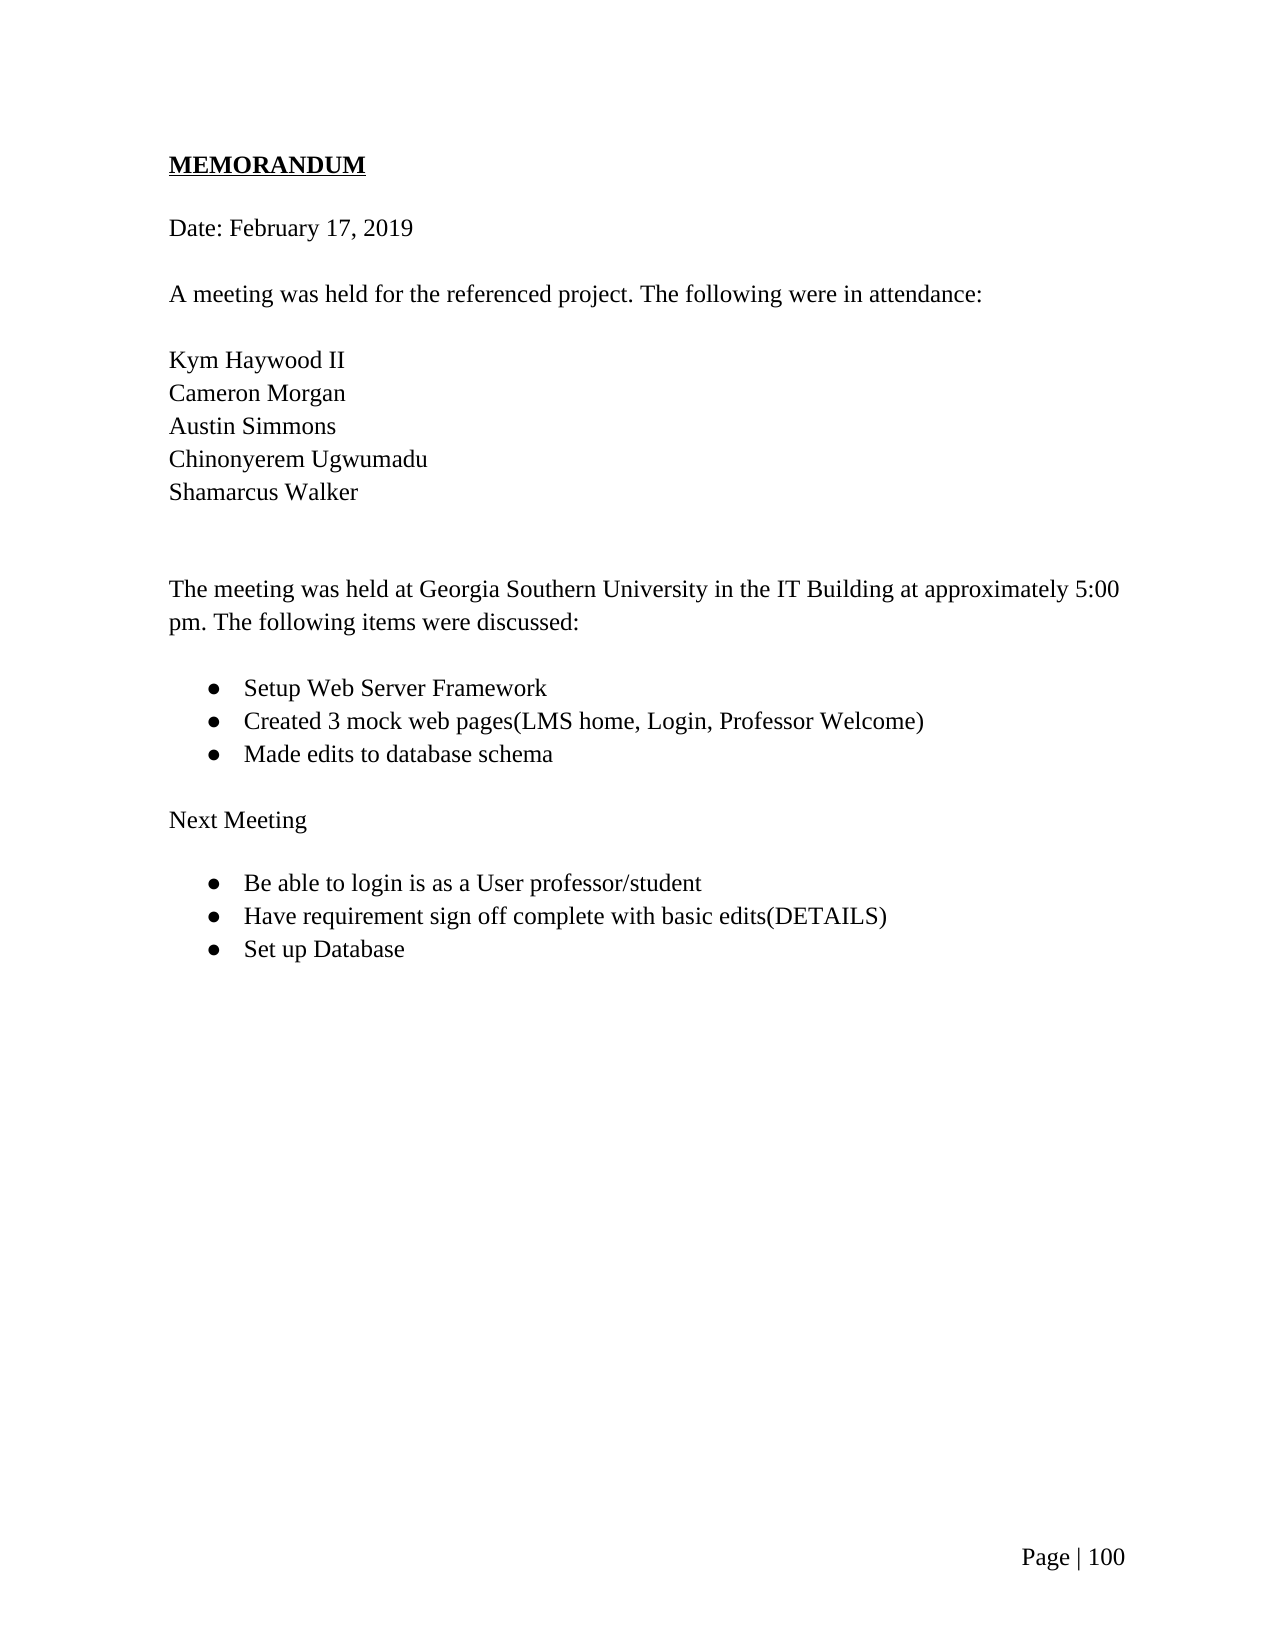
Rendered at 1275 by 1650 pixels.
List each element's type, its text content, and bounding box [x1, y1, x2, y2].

list Setup Web Server Framework [206, 673, 1125, 701]
text Date: February 17, 2019 [169, 213, 1125, 242]
text Shamarcus Walker [169, 477, 1125, 506]
list Be able to login is as a User professor/student [206, 868, 1125, 897]
list Set up Database [206, 934, 1125, 963]
list Have requirement sign off complete with basic edits(DETAILS) [206, 901, 1125, 930]
text Cameron Morgan [169, 378, 1125, 407]
text MEMORANDUM [169, 150, 1125, 179]
text The meeting was held at Georgia Southern University in the IT Building at approximately 5:00 pm. The following items were discussed: [169, 574, 1125, 635]
text Kym Haywood II [169, 345, 1125, 374]
list Created 3 mock web pages(LMS home, Login, Professor Welcome) [206, 706, 1125, 734]
text A meeting was held for the referenced project. The following were in attendance: [169, 279, 1125, 308]
text Next Meeting [169, 805, 1125, 833]
text Austin Simmons [169, 411, 1125, 440]
text Chinonyerem Ugwumadu [169, 444, 1125, 473]
list Made edits to database schema [206, 739, 1125, 767]
